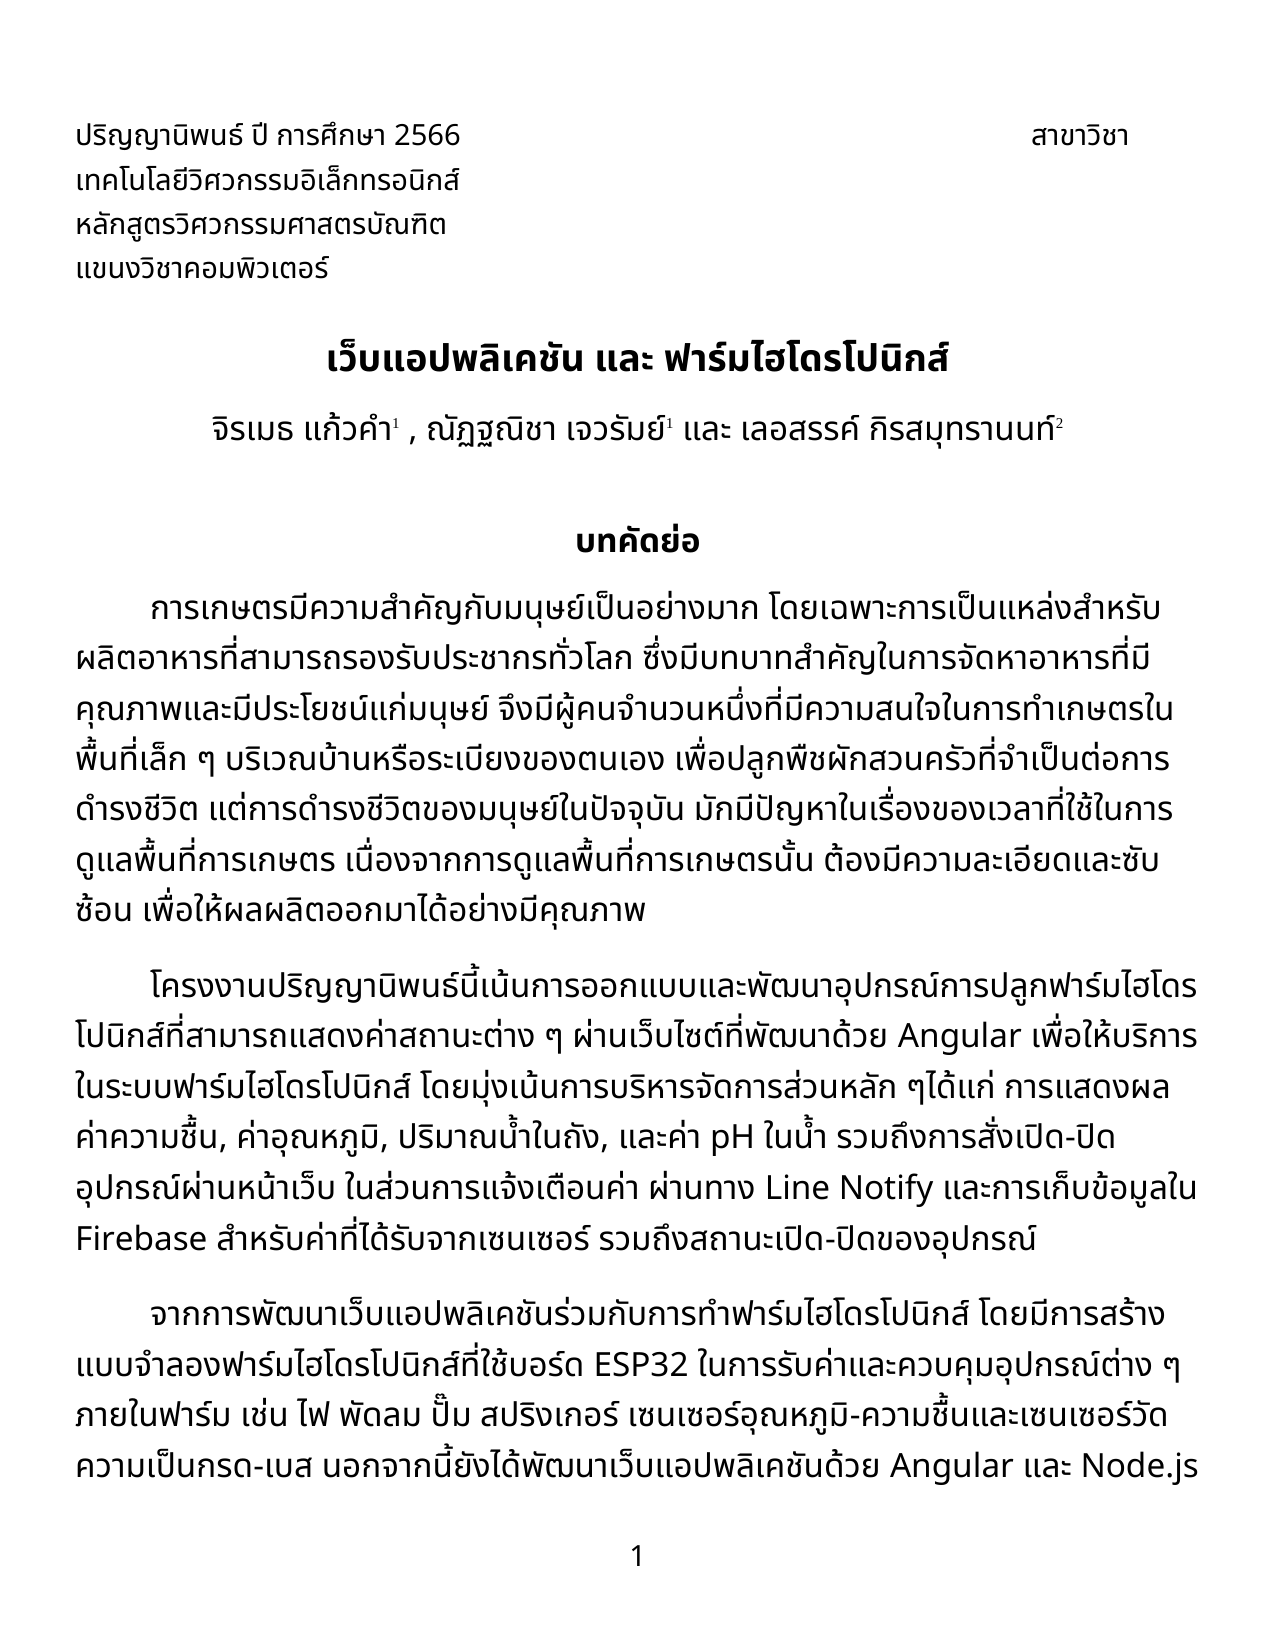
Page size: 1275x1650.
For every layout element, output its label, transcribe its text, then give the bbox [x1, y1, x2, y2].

text เว็บแอปพลิเคชัน และ ฟาร์มไฮโดรโปนิกส์ [75, 331, 1200, 388]
text การเกษตรมีความสำคัญกับมนุษย์เป็นอย่างมาก โดยเฉพาะการเป็นแหล่งสำหรับผลิตอาหารที่สามารถรองรับประชากรทั่วโลก ซึ่งมีบทบาทสำคัญในการจัดหาอาหารที่มีคุณภาพและมีประโยชน์แก่มนุษย์ จึงมีผู้คนจำนวนหนึ่งที่มีความสนใจในการทำเกษตรในพื้นที่เล็ก ๆ บริเวณบ้านหรือระเบียงของตนเอง เพื่อปลูกพืชผักสวนครัวที่จำเป็นต่อการดำรงชีวิต แต่การดำรงชีวิตของมนุษย์ในปัจจุบัน มักมีปัญหาในเรื่องของเวลาที่ใช้ในการดูแลพื้นที่การเกษตร เนื่องจากการดูแลพื้นที่การเกษตรนั้น ต้องมีความละเอียดและซับซ้อน เพื่อให้ผลผลิตออกมาได้อย่างมีคุณภาพ [75, 584, 1200, 937]
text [75, 1290, 1200, 1492]
text โครงงานปริญญานิพนธ์นี้เน้นการออกแบบและพัฒนาอุปกรณ์การปลูกฟาร์มไฮโดรโปนิกส์ที่สามารถแสดงค่าสถานะต่าง ๆ ผ่านเว็บไซต์ที่พัฒนาด้วย Angular เพื่อให้บริการในระบบฟาร์มไฮโดรโปนิกส์ โดยมุ่งเน้นการบริหารจัดการส่วนหลัก ๆได้แก่ การแสดงผลค่าความชื้น, ค่าอุณหภูมิ, ปริมาณน้ำในถัง, และค่า pH ในน้ำ รวมถึงการสั่งเปิด-ปิดอุปกรณ์ผ่านหน้าเว็บ ในส่วนการแจ้งเตือนค่า ผ่านทาง Line Notify และการเก็บข้อมูลใน Firebase สำหรับค่าที่ได้รับจากเซนเซอร์ รวมถึงสถานะเปิด-ปิดของอุปกรณ์ [75, 962, 1200, 1265]
text จิรเมธ แก้วคำ , ณัฏฐณิชา เจวรัมย์ และ เลอสรรค์ กิรสมุทรานนท์ [75, 404, 1200, 455]
text บทคัดย่อ [75, 517, 1200, 567]
